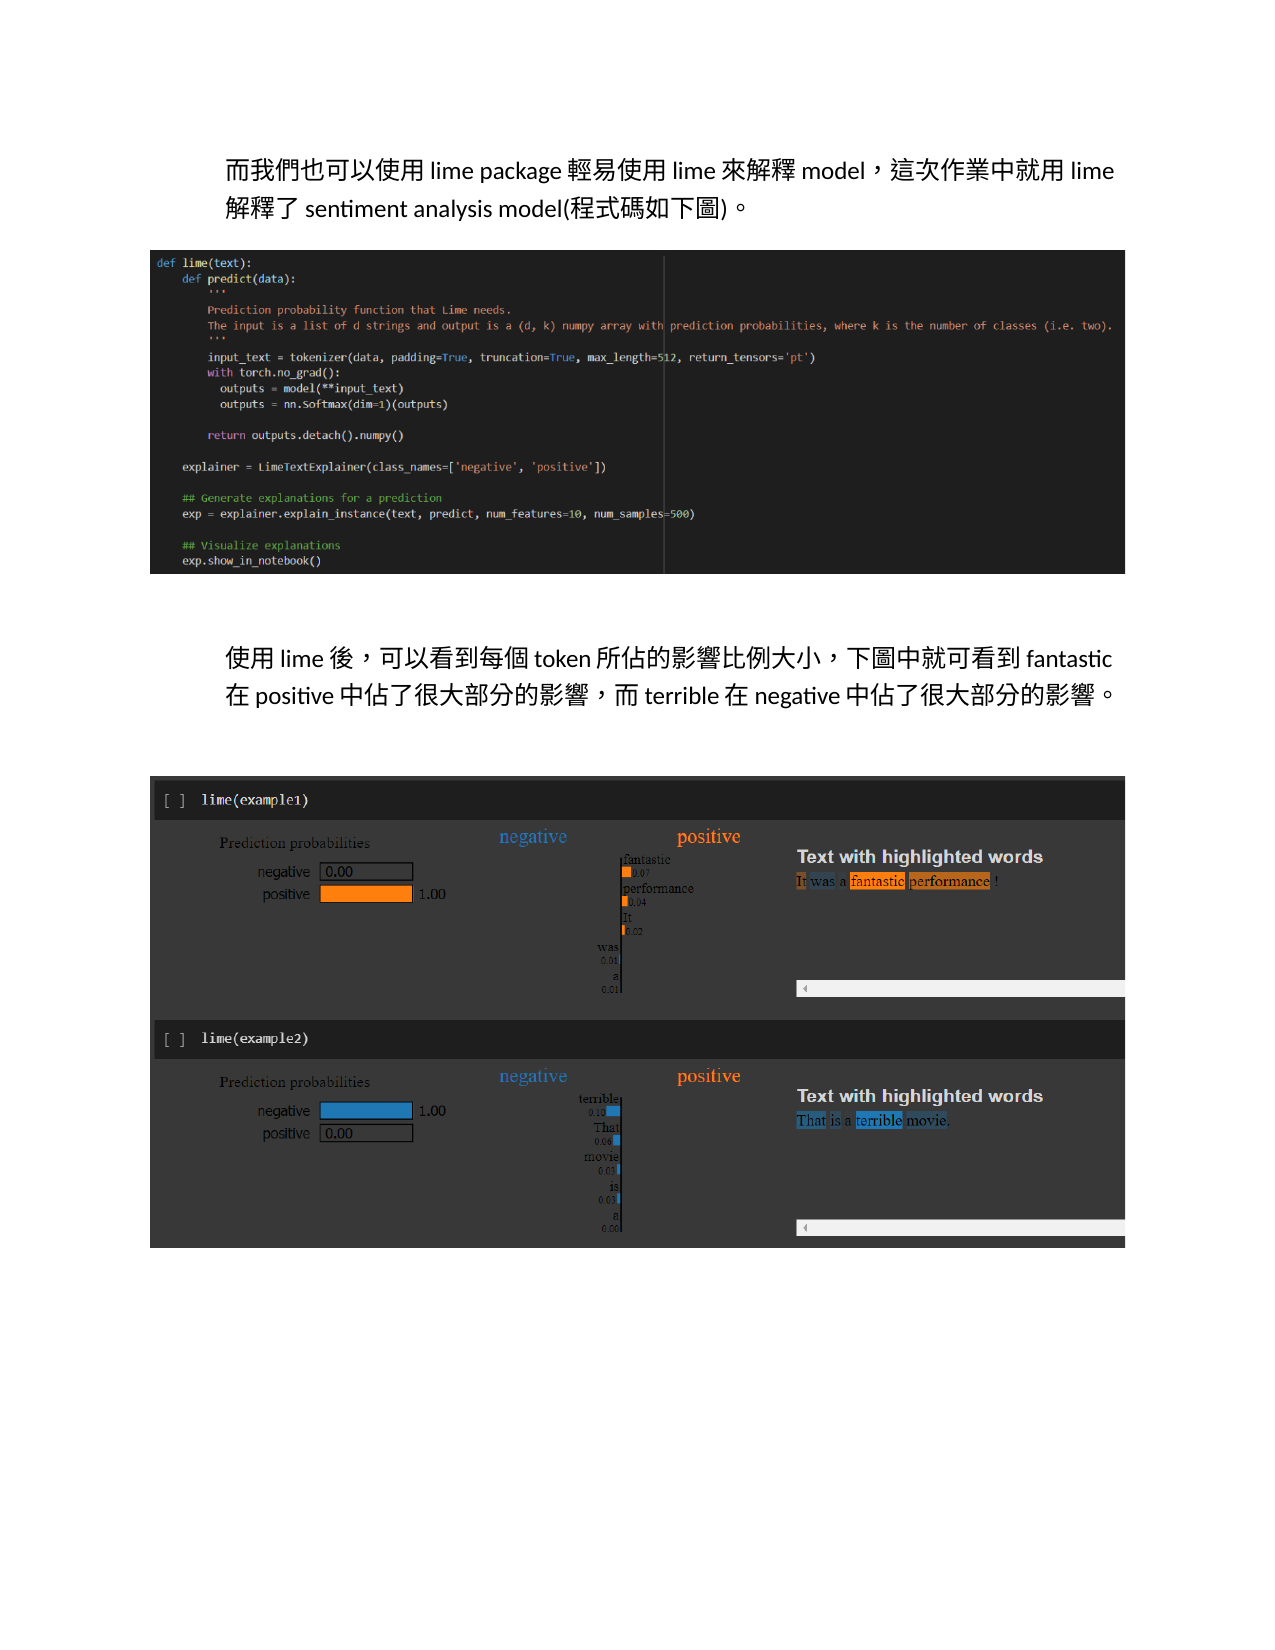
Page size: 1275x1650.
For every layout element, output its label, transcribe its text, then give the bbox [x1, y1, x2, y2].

list 使用lime後，可以看到每個token所佔的影響比例大小，下圖中就可看到fantastic在positive中佔了很大部分的影響，而terrible在negative中佔了很大部分的影響。 [225, 637, 1125, 712]
picture [150, 776, 1125, 1248]
picture [150, 250, 1125, 574]
list 而我們也可以使用lime package輕易使用lime來解釋model，這次作業中就用lime解釋了sentiment analysis model(程式碼如下圖)。 [225, 150, 1125, 225]
